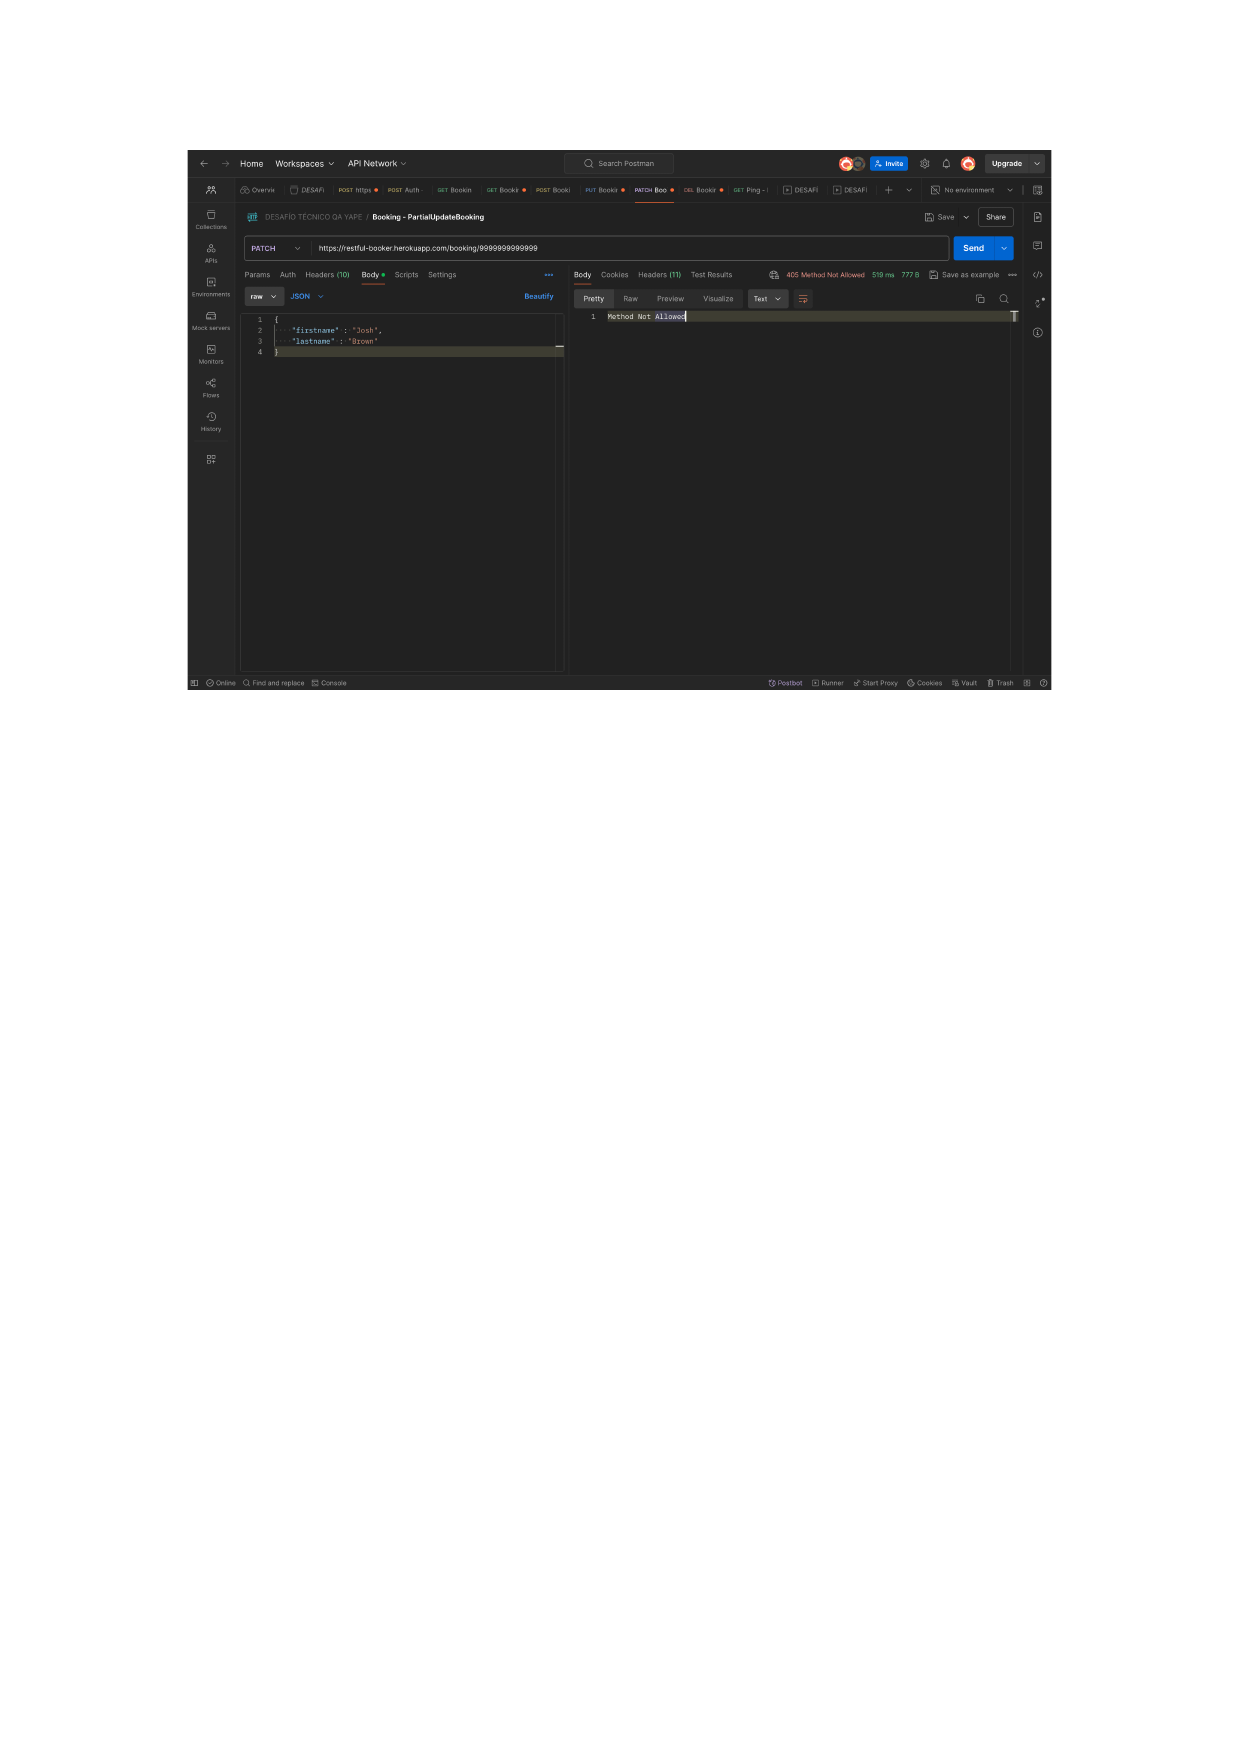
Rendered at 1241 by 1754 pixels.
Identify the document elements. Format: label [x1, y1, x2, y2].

picture [187, 150, 1052, 690]
